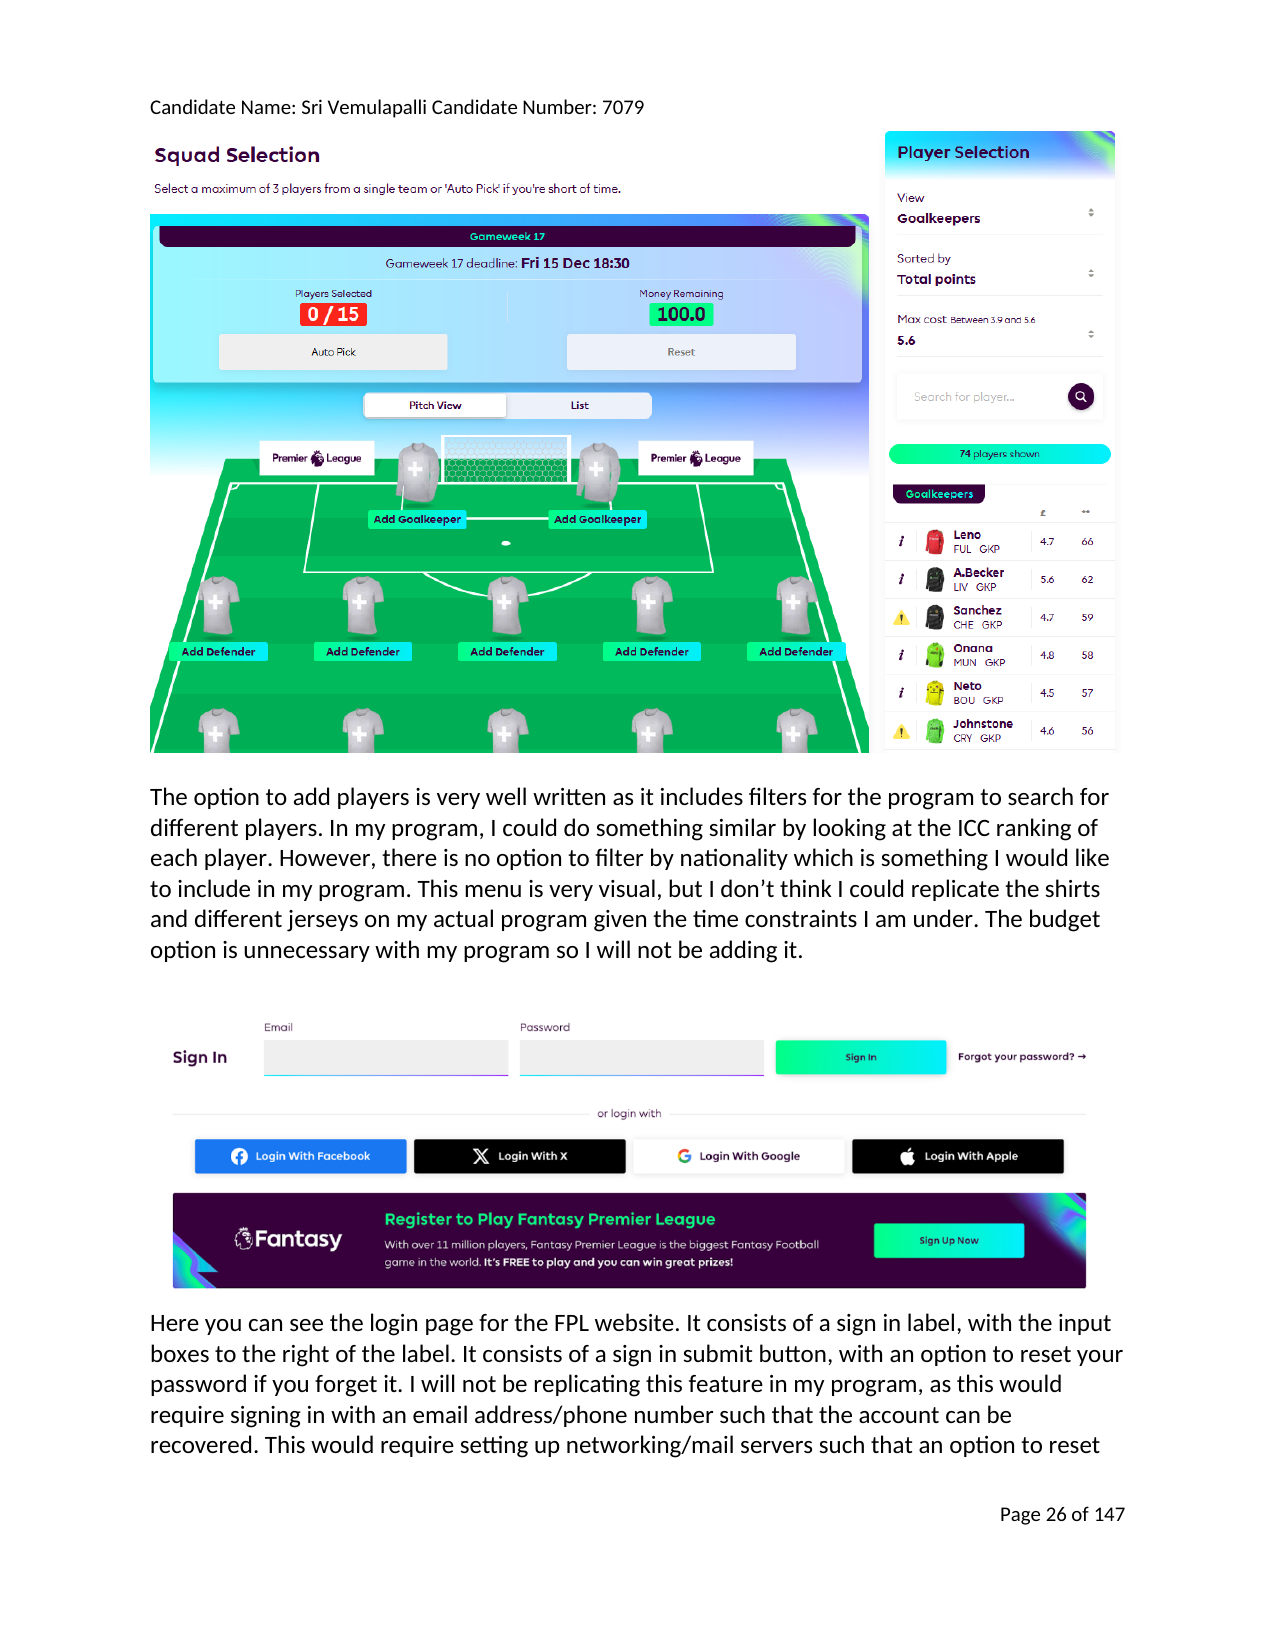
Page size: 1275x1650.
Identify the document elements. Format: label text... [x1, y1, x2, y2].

picture [150, 993, 1125, 1308]
picture [150, 120, 1125, 753]
text The option to add players is very well written as it includes filters for the program to search for different players. In my program, I could do something similar by looking at the ICC ranking of each player. However, there is no option to filter by nationality which is something I would like to include in my program. This menu is very visual, but I don’t think I could replicate the shirts and different jerseys on my actual program given the time constraints I am under. The budget option is unnecessary with my program so I will not be adding it. [150, 782, 1125, 965]
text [150, 1308, 1125, 1460]
